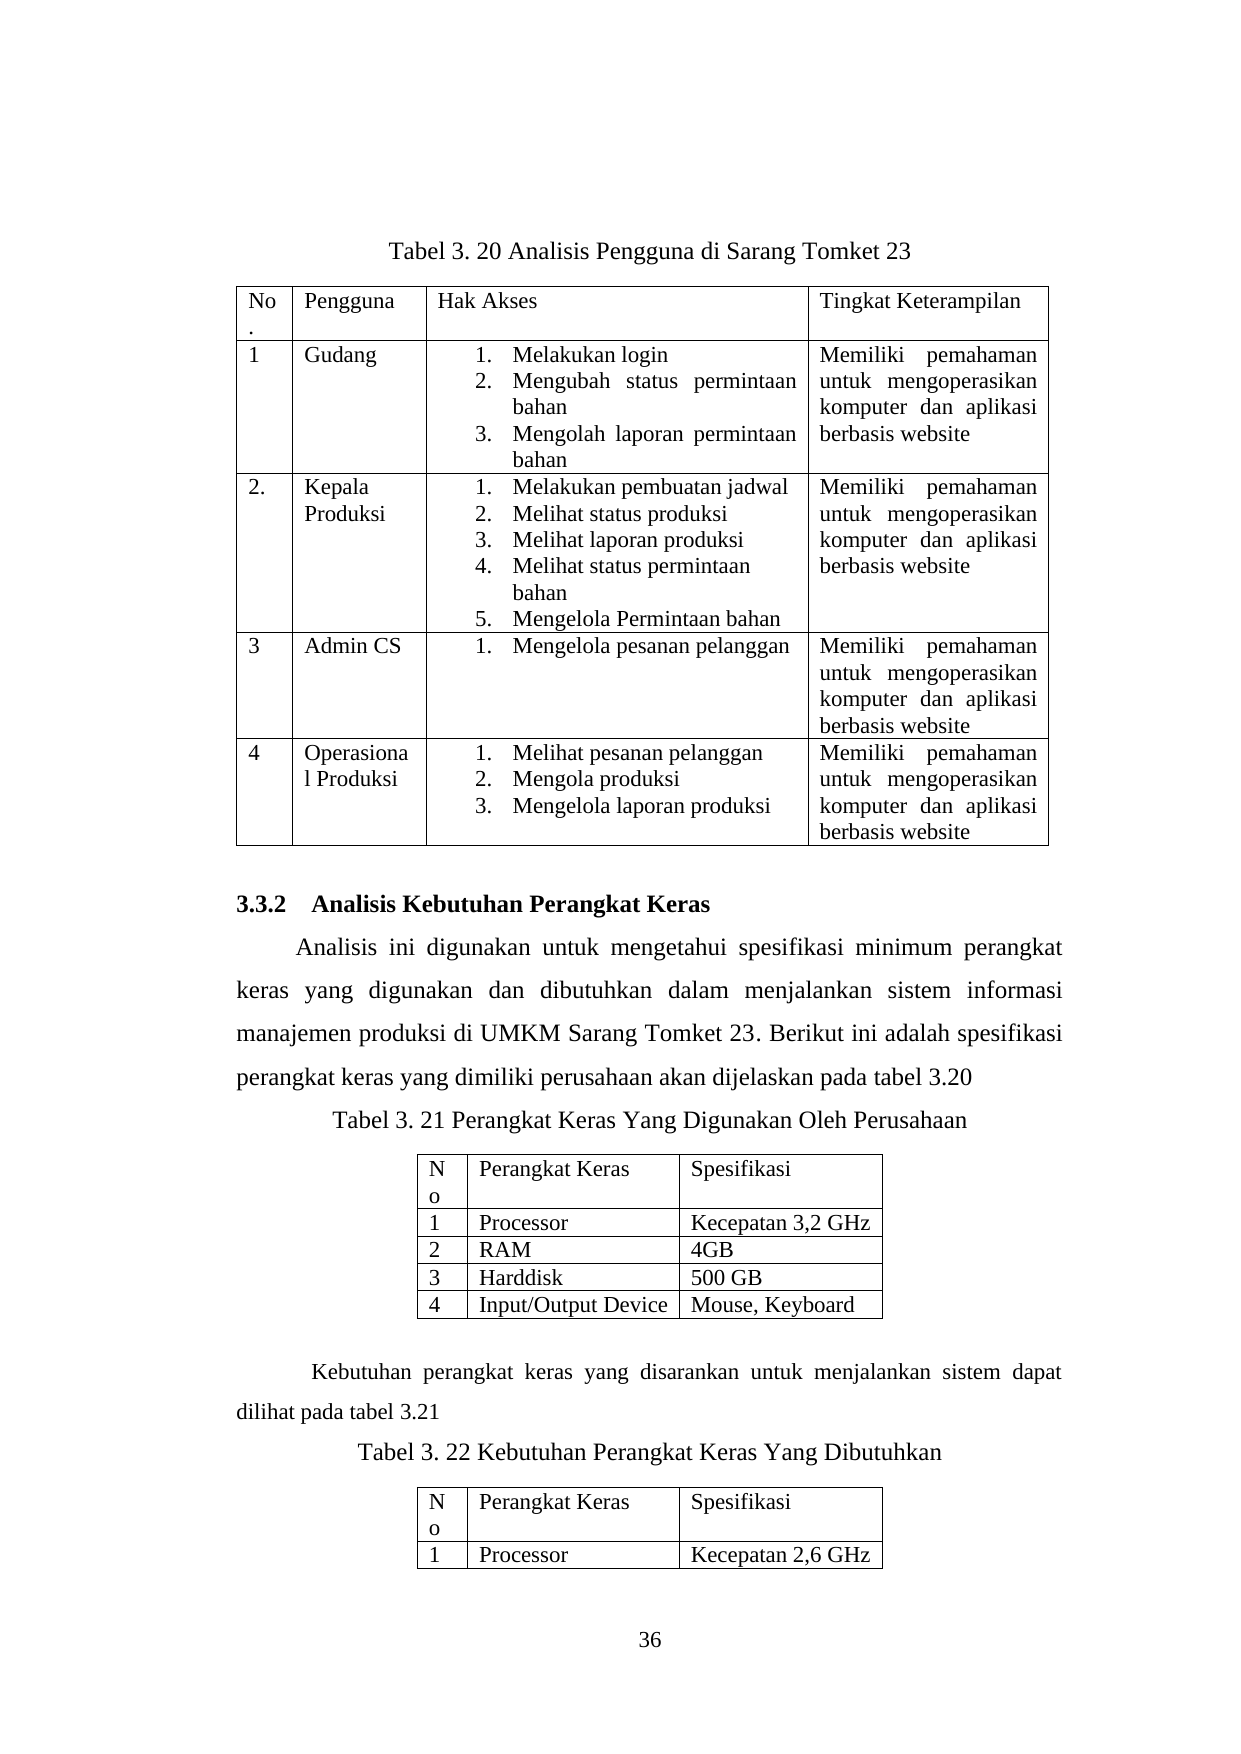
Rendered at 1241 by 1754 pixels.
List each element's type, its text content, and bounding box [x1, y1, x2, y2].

table_cell 4 [237, 739, 292, 844]
table_header Spesifikasi [680, 1155, 882, 1208]
table_header No. [237, 287, 292, 339]
table_cell 4 [418, 1291, 467, 1318]
text Analisis ini digunakan untuk mengetahui spesifikasi minimum perangkat keras yang digunakan dan dibutuhkan dalam menjalankan sistem informasi manajemen produksi di UMKM Sarang Tomket 23. Berikut ini adalah spesifikasi perangkat keras yang dimiliki perusahaan akan dijelaskan pada tabel 3.20 [236, 932, 1063, 1090]
text Kebutuhan perangkat keras yang disarankan untuk menjalankan sistem dapat dilihat pada tabel 3.21 [236, 1358, 1063, 1424]
table_cell Processor [468, 1542, 679, 1568]
table_cell 3 [237, 633, 292, 738]
subtitle Analisis Kebutuhan Perangkat Keras [236, 889, 1063, 918]
table_cell Memiliki pemahaman untuk mengoperasikan komputer dan aplikasi berbasis website [809, 633, 1048, 738]
table_cell 3 [418, 1264, 467, 1290]
table_cell Gudang [293, 341, 426, 472]
text Tabel 3. 22 Kebutuhan Perangkat Keras Yang Dibutuhkan [236, 1437, 1063, 1466]
table_header Perangkat Keras [468, 1488, 679, 1541]
table_header Tingkat Keterampilan [809, 287, 1048, 339]
text Tabel 3. 20 Analisis Pengguna di Sarang Tomket 23 [236, 236, 1063, 265]
table_cell Admin CS [293, 633, 426, 738]
table_cell RAM [468, 1237, 679, 1263]
text Tabel 3. 21 Perangkat Keras Yang Digunakan Oleh Perusahaan [236, 1105, 1063, 1133]
table_cell Processor [468, 1209, 679, 1236]
table_cell Operasional Produksi [293, 739, 426, 844]
table_header No [418, 1488, 467, 1541]
table_cell Mouse, Keyboard [680, 1291, 882, 1318]
table_cell Melakukan login Mengubah status permintaan bahan Mengolah laporan permintaan bahan [427, 341, 808, 472]
table_cell 1 [418, 1542, 467, 1568]
table_cell Memiliki pemahaman untuk mengoperasikan komputer dan aplikasi berbasis website [809, 739, 1048, 844]
table_header No [418, 1155, 467, 1208]
table_cell Memiliki pemahaman untuk mengoperasikan komputer dan aplikasi berbasis website [809, 341, 1048, 472]
table_cell Memiliki pemahaman untuk mengoperasikan komputer dan aplikasi berbasis website [809, 474, 1048, 632]
table_cell Input/Output Device [468, 1291, 679, 1318]
table_cell 500 GB [680, 1264, 882, 1290]
table_cell 4GB [680, 1237, 882, 1263]
table_cell Kepala Produksi [293, 474, 426, 632]
table_cell 1 [237, 341, 292, 472]
table_cell Mengelola pesanan pelanggan [427, 633, 808, 738]
table_cell Kecepatan 3,2 GHz [680, 1209, 882, 1236]
table_cell Melihat pesanan pelanggan Mengola produksi Mengelola laporan produksi [427, 739, 808, 844]
table_header Perangkat Keras [468, 1155, 679, 1208]
table_cell Harddisk [468, 1264, 679, 1290]
table_header Pengguna [293, 287, 426, 339]
table_cell Melakukan pembuatan jadwal Melihat status produksi Melihat laporan produksi Melihat status permintaan bahan Mengelola Permintaan bahan [427, 474, 808, 632]
table_cell 2. [237, 474, 292, 632]
table_header Spesifikasi [680, 1488, 882, 1541]
table_cell 2 [418, 1237, 467, 1263]
table_cell 1 [418, 1209, 467, 1236]
table_cell Kecepatan 2,6 GHz [680, 1542, 882, 1568]
table_header Hak Akses [427, 287, 808, 339]
